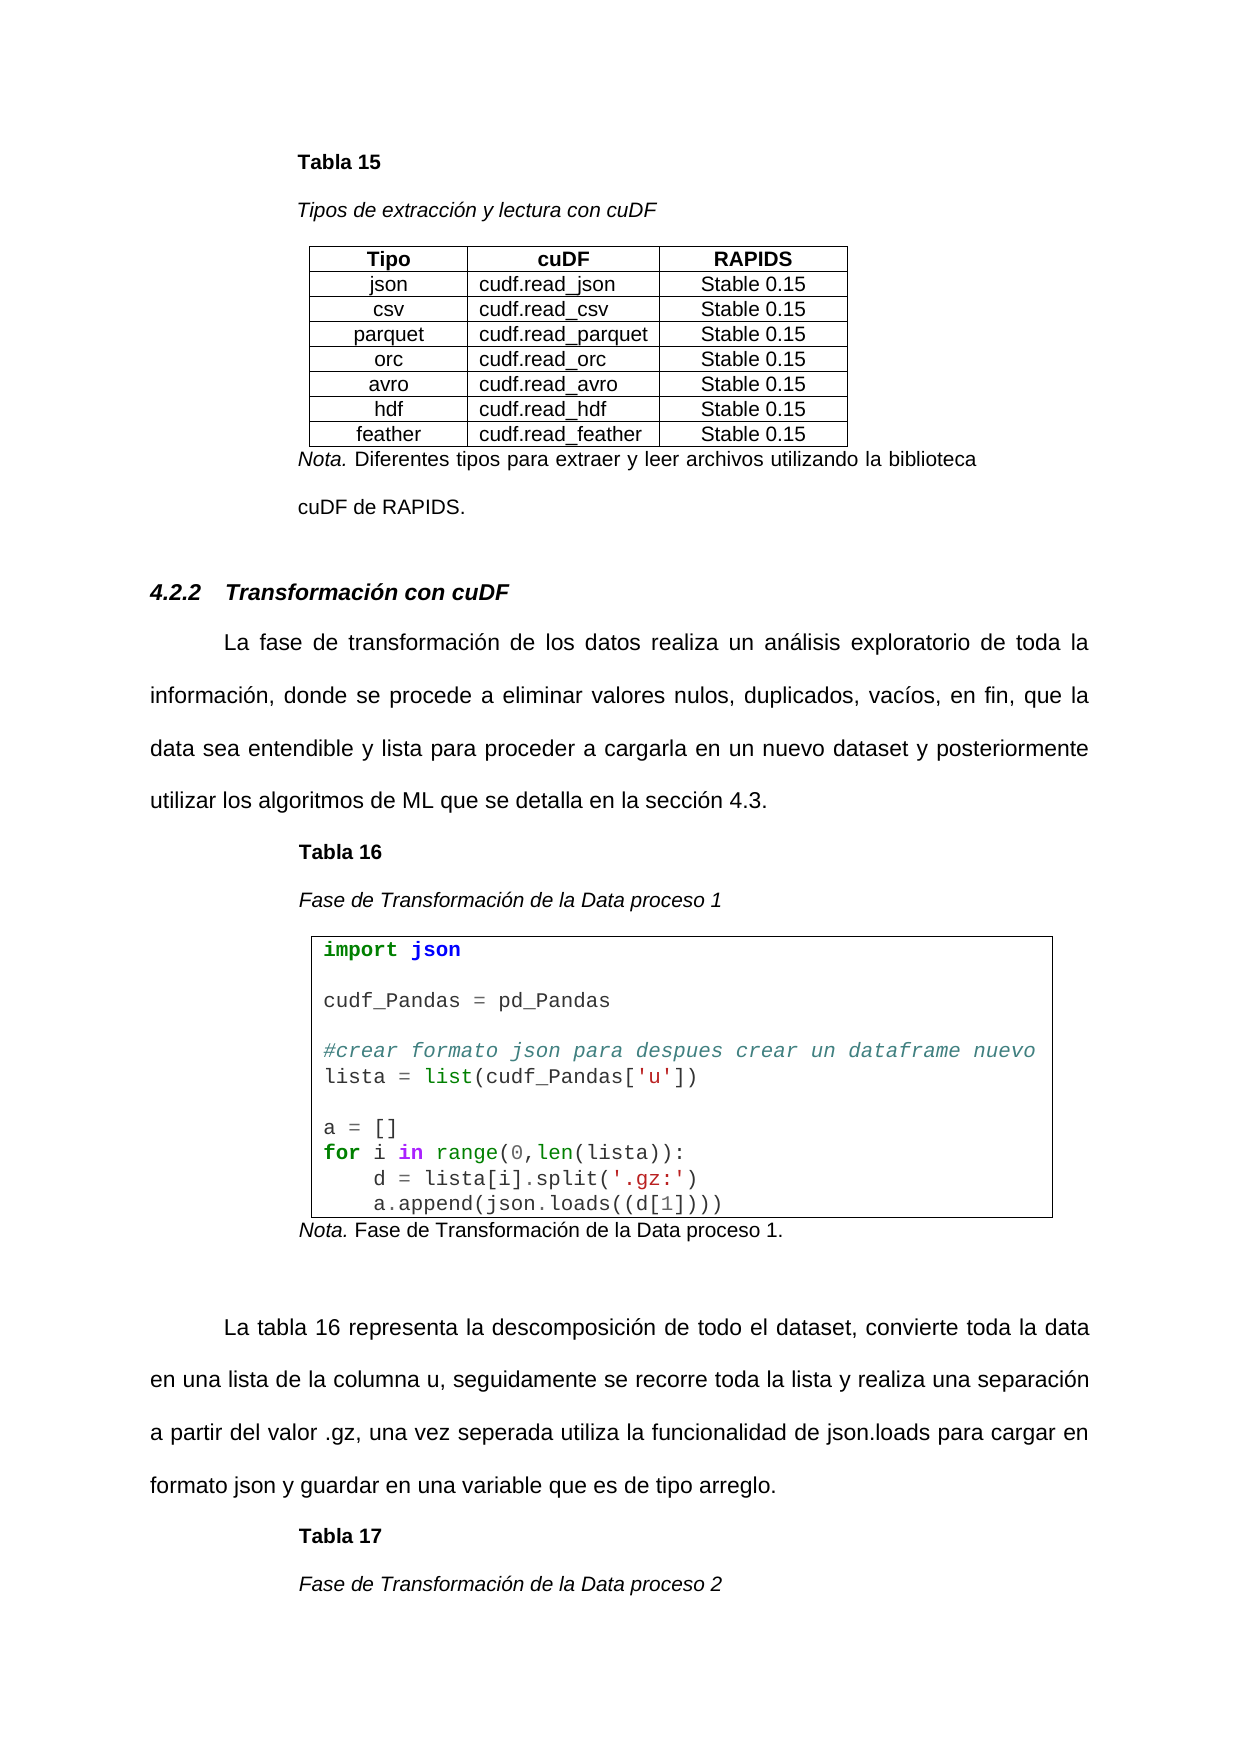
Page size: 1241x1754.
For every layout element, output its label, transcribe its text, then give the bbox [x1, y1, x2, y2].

table_cell cudf.read_hdf [468, 397, 659, 421]
table_cell avro [310, 372, 467, 396]
table_cell Stable 0.15 [660, 322, 847, 346]
table_cell cudf.read_avro [468, 372, 659, 396]
table_header RAPIDS [660, 247, 847, 271]
table_cell parquet [310, 322, 467, 346]
table_cell csv [310, 297, 467, 321]
text La tabla 16 representa la descomposición de todo el dataset, convierte toda la data en una lista de la columna u, seguidamente se recorre toda la lista y realiza una separación a partir del valor .gz, una vez seperada utiliza la funcionalidad de json.loads para cargar en formato json y guardar en una variable que es de tipo arreglo. [150, 1313, 1090, 1498]
table_cell orc [310, 347, 467, 371]
table_cell feather [310, 422, 467, 446]
list Tabla 17 [299, 1524, 1090, 1548]
table_cell Stable 0.15 [660, 297, 847, 321]
table_cell Stable 0.15 [660, 422, 847, 446]
table_cell cudf.read_orc [468, 347, 659, 371]
text Tipos de extracción y lectura con cuDF [239, 198, 1090, 222]
table_cell Stable 0.15 [660, 397, 847, 421]
text Nota. Diferentes tipos para extraer y leer archivos utilizando la biblioteca cuDF de RAPIDS. [298, 447, 978, 519]
text La fase de transformación de los datos realiza un análisis exploratorio de toda la información, donde se procede a eliminar valores nulos, duplicados, vacíos, en fin, que la data sea entendible y lista para proceder a cargarla en un nuevo dataset y posteriormente utilizar los algoritmos de ML que se detalla en la sección 4.3. [150, 629, 1090, 814]
table_cell Stable 0.15 [660, 372, 847, 396]
table_header import json cudf_Pandas = pd_Pandas #crear formato json para despues crear un dataframe nuevo lista = list(cudf_Pandas['u']) a = [] for i in range(0,len(lista)): d = lista[i].split('.gz:') a.append(json.loads((d[1]))) [312, 937, 1052, 1217]
text Tabla 16 [299, 840, 1090, 864]
text Fase de Transformación de la Data proceso 2 [299, 1572, 1090, 1596]
table_cell Stable 0.15 [660, 272, 847, 296]
table_cell cudf.read_feather [468, 422, 659, 446]
table_cell cudf.read_json [468, 272, 659, 296]
table_cell Stable 0.15 [660, 347, 847, 371]
table_header Tipo [310, 247, 467, 271]
text Tabla 15 [239, 150, 1090, 174]
table_cell json [310, 272, 467, 296]
table_cell hdf [310, 397, 467, 421]
table_cell cudf.read_csv [468, 297, 659, 321]
table_header cuDF [468, 247, 659, 271]
list Nota. Fase de Transformación de la Data proceso 1. [299, 1218, 925, 1242]
subtitle Transformación con cuDF [150, 579, 1090, 605]
table_cell cudf.read_parquet [468, 322, 659, 346]
text Fase de Transformación de la Data proceso 1 [299, 888, 1090, 912]
